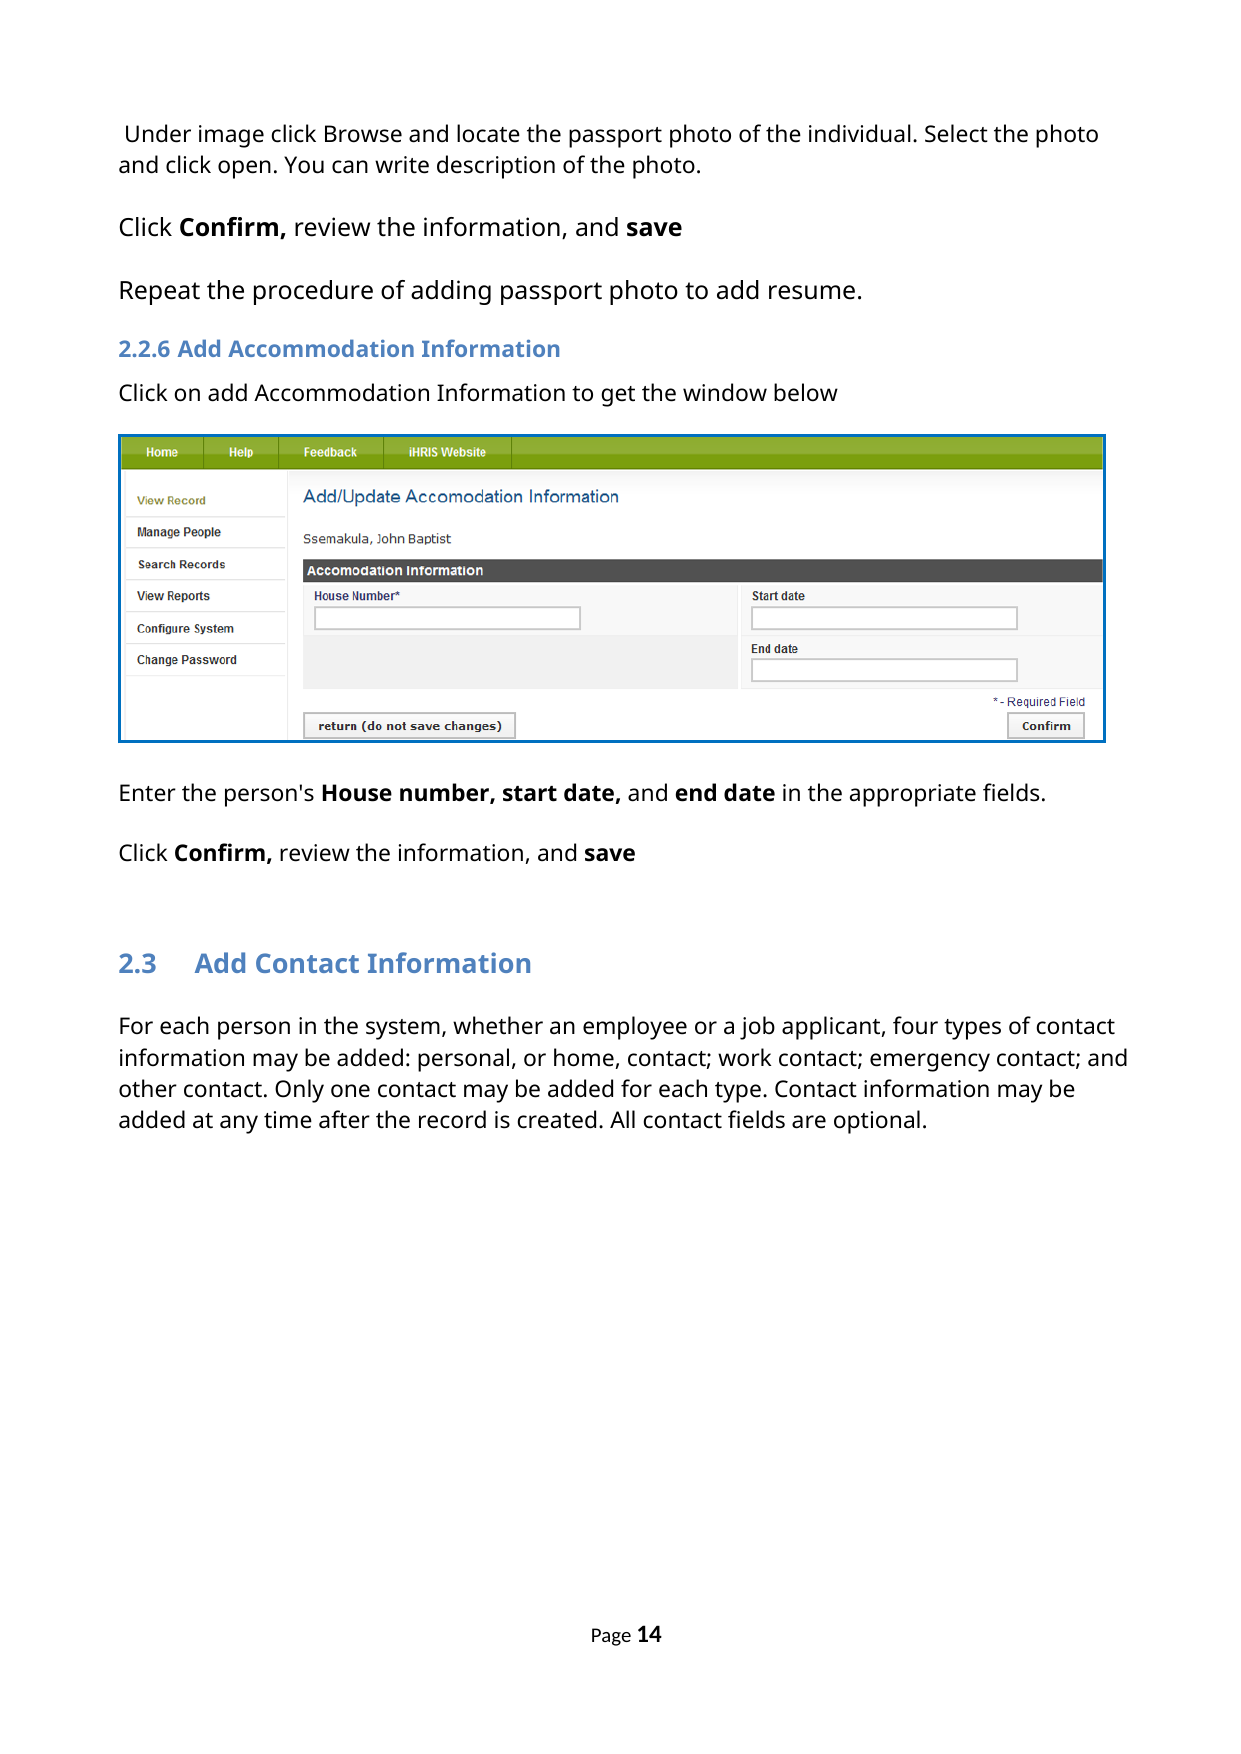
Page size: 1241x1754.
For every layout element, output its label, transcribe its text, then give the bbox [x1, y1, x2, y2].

picture [121, 437, 1103, 740]
text Repeat the procedure of adding passport photo to add resume. [118, 273, 1134, 307]
subtitle Add Accommodation Information [118, 333, 1134, 364]
text Click Confirm, review the information, and save [118, 837, 1134, 868]
text For each person in the system, whether an employee or a job applicant, four types of contact information may be added: personal, or home, contact; work contact; emergency contact; and other contact. Only one contact may be added for each type. Contact information may be added at any time after the record is created. All contact fields are optional. [118, 1010, 1134, 1135]
subtitle Add Contact Information [118, 944, 1134, 981]
text Enter the person's House number, start date, and end date in the appropriate fields. [118, 777, 1134, 808]
text Click on add Accommodation Information to get the window below [118, 377, 1134, 408]
text Under image click Browse and locate the passport photo of the individual. Select the photo and click open. You can write description of the photo. [118, 118, 1134, 181]
text Click Confirm, review the information, and save [118, 210, 1134, 244]
